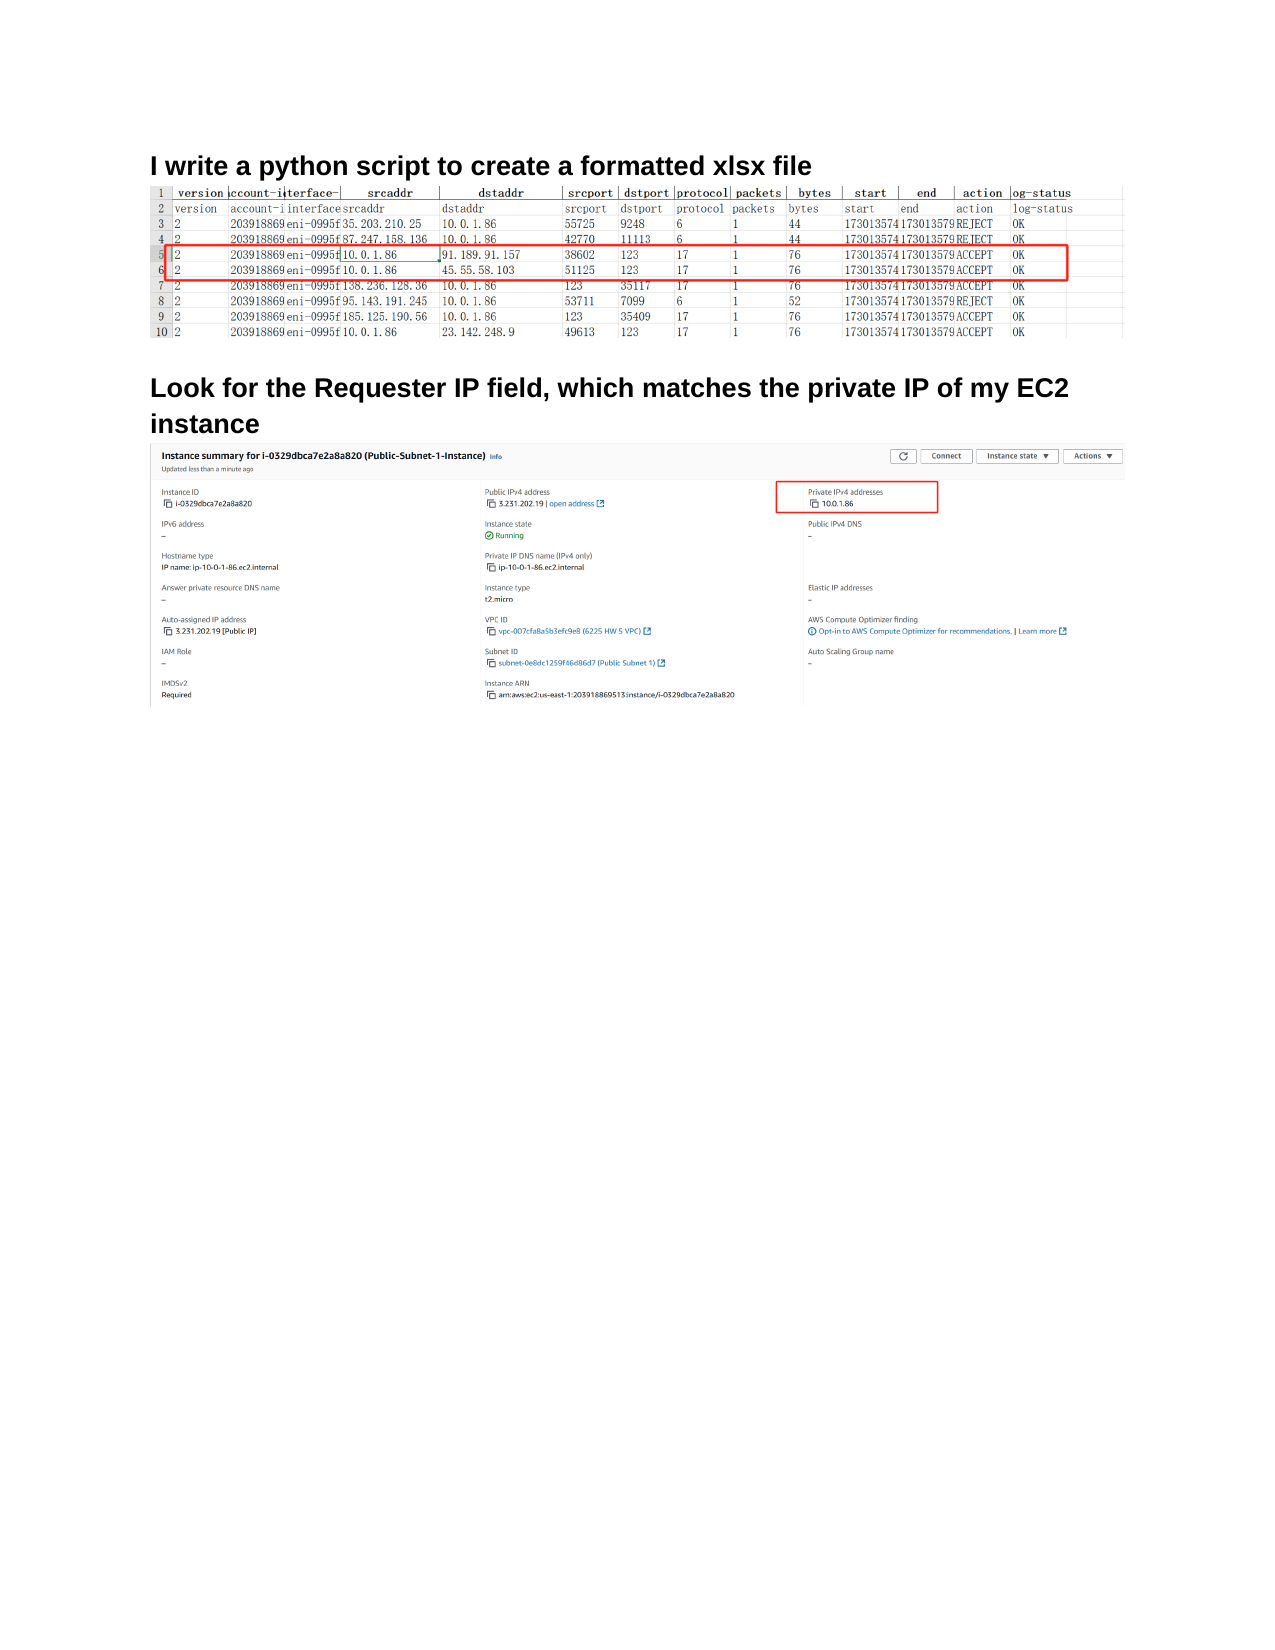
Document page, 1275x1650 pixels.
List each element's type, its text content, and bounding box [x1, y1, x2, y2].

picture [150, 443, 1125, 707]
text Look for the Requester IP field, which matches the private IP of my EC2 instance [150, 372, 1125, 439]
text I write a python script to create a formatted xlsx file [150, 150, 1125, 181]
picture [150, 186, 1125, 338]
